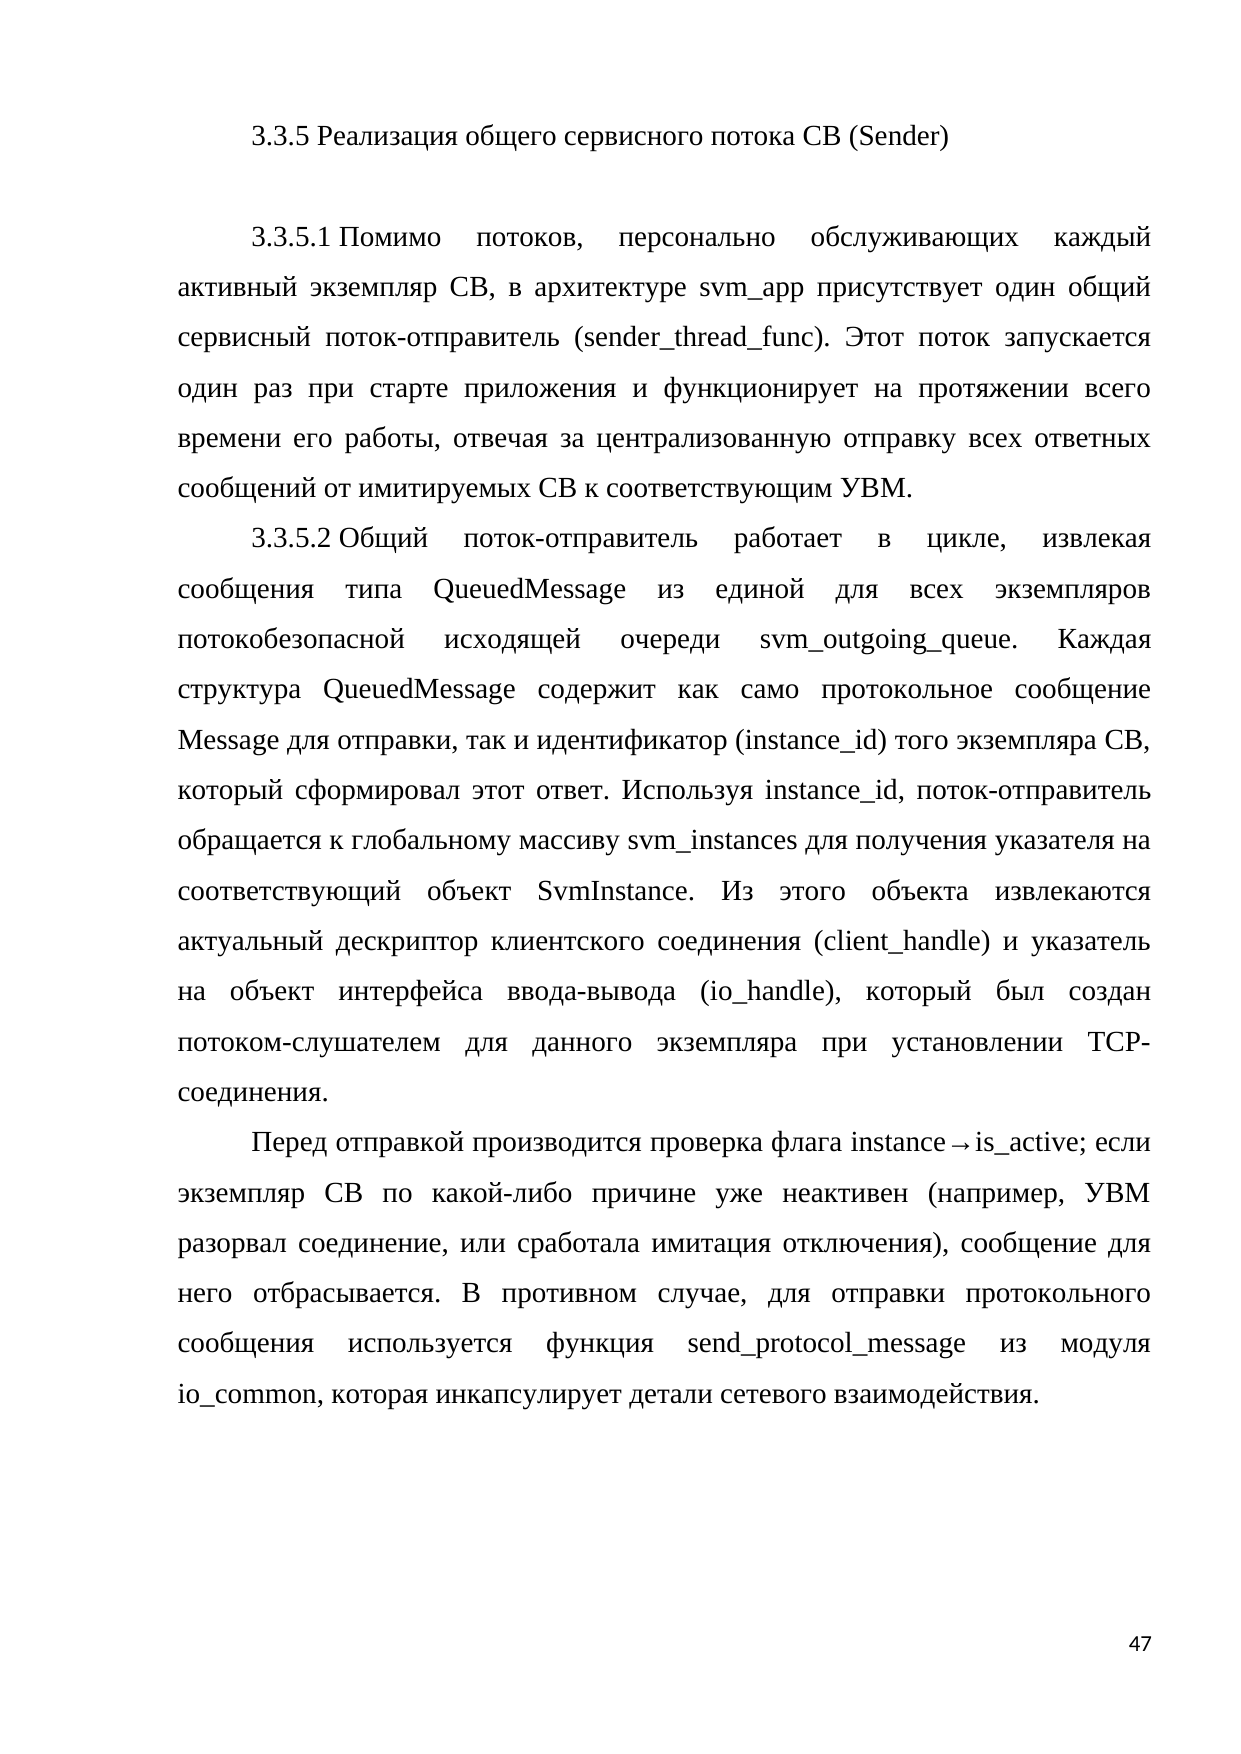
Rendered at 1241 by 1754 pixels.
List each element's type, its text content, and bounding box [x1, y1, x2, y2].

text Перед отправкой производится проверка флага instance→is_active; если экземпляр СВ по какой-либо причине уже неактивен (например, УВМ разорвал соединение, или сработала имитация отключения), сообщение для него отбрасывается. В противном случае, для отправки протокольного сообщения используется функция send_protocol_message из модуля io_common, которая инкапсулирует детали сетевого взаимодействия. [177, 1124, 1152, 1409]
text Общий поток-отправитель работает в цикле, извлекая сообщения типа QueuedMessage из единой для всех экземпляров потокобезопасной исходящей очереди svm_outgoing_queue. Каждая структура QueuedMessage содержит как само протокольное сообщение Message для отправки, так и идентификатор (instance_id) того экземпляра СВ, который сформировал этот ответ. Используя instance_id, поток-отправитель обращается к глобальному массиву svm_instances для получения указателя на соответствующий объект SvmInstance. Из этого объекта извлекаются актуальный дескриптор клиентского соединения (client_handle) и указатель на объект интерфейса ввода-вывода (io_handle), который был создан потоком-слушателем для данного экземпляра при установлении TCP-соединения. [177, 521, 1152, 1108]
text Реализация общего сервисного потока СВ (Sender) [177, 118, 1152, 152]
text Помимо потоков, персонально обслуживающих каждый активный экземпляр СВ, в архитектуре svm_app присутствует один общий сервисный поток-отправитель (sender_thread_func). Этот поток запускается один раз при старте приложения и функционирует на протяжении всего времени его работы, отвечая за централизованную отправку всех ответных сообщений от имитируемых СВ к соответствующим УВМ. [177, 219, 1152, 504]
